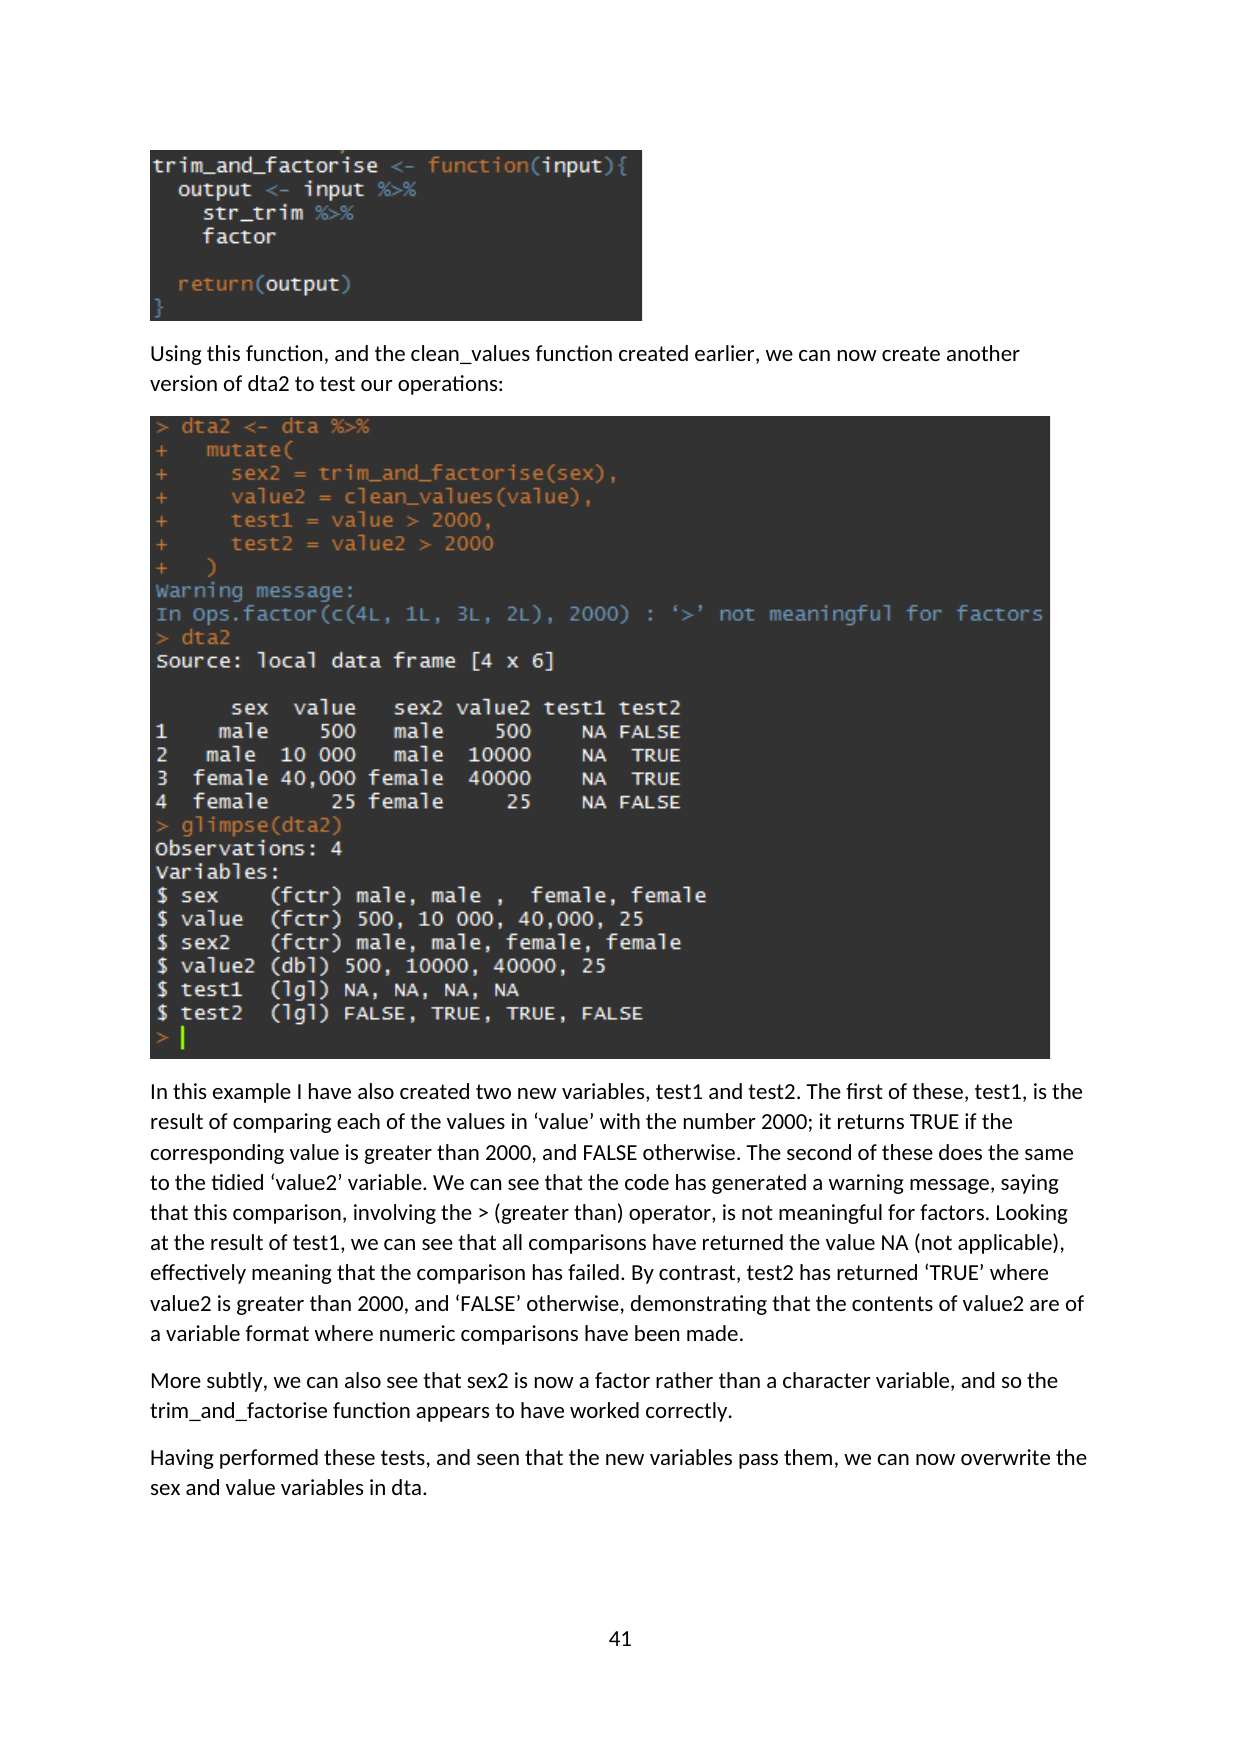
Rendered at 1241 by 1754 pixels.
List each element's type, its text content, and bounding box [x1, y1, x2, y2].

picture [150, 150, 643, 321]
text More subtly, we can also see that sex2 is now a factor rather than a character variable, and so the trim_and_factorise function appears to have worked correctly. [150, 1366, 1090, 1424]
text In this example I have also created two new variables, test1 and test2. The first of these, test1, is the result of comparing each of the values in ‘value’ with the number 2000; it returns TRUE if the corresponding value is greater than 2000, and FALSE otherwise. The second of these does the same to the tidied ‘value2’ variable. We can see that the code has generated a warning message, saying that this comparison, involving the > (greater than) operator, is not meaningful for factors. Looking at the result of test1, we can see that all comparisons have returned the value NA (not applicable), effectively meaning that the comparison has failed. By contrast, test2 has returned ‘TRUE’ where value2 is greater than 2000, and ‘FALSE’ otherwise, demonstrating that the contents of value2 are of a variable format where numeric comparisons have been made. [150, 1077, 1090, 1347]
text Having performed these tests, and seen that the new variables pass them, we can now overwrite the sex and value variables in dta. [150, 1443, 1090, 1501]
text Using this function, and the clean_values function created earlier, we can now create another version of dta2 to test our operations: [150, 339, 1090, 397]
picture [150, 416, 1050, 1059]
